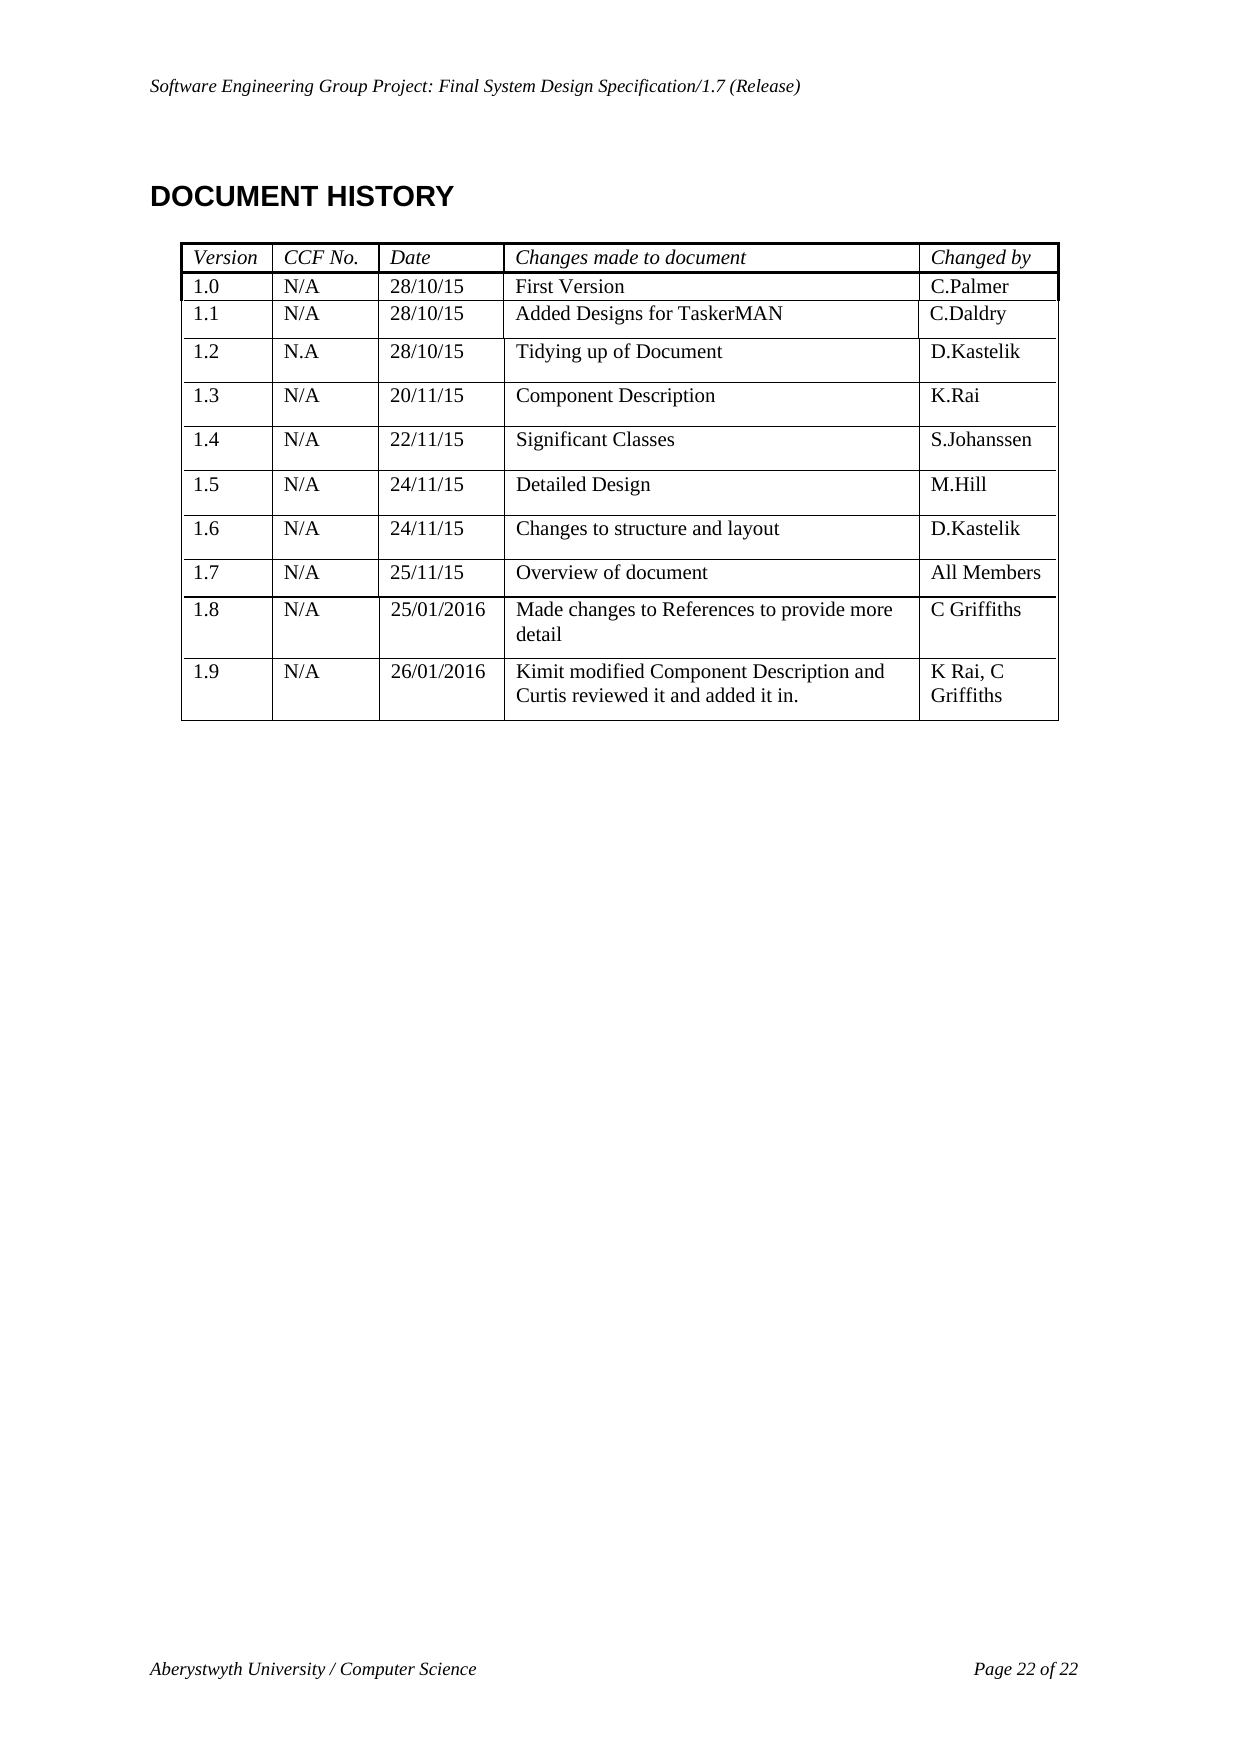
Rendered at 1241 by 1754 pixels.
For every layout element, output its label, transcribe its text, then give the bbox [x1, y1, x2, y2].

table_header Version [183, 245, 272, 271]
table_cell N/A [273, 471, 378, 514]
table_cell Significant Classes [505, 427, 919, 470]
table_cell 25/01/2016 [380, 598, 504, 658]
table_header Changed by [920, 245, 1057, 271]
table_cell Added Designs for TaskerMAN [504, 301, 918, 338]
table_cell N.A [273, 339, 378, 382]
table_cell 26/01/2016 [380, 659, 504, 720]
table_cell N/A [273, 301, 378, 338]
table_cell C.Palmer [920, 274, 1057, 300]
table_cell N/A [273, 427, 378, 470]
table_header Date [380, 245, 503, 271]
table_cell Made changes to References to provide more detail [505, 598, 919, 658]
table_cell S.Johanssen [920, 426, 1058, 470]
table_cell 28/10/15 [379, 274, 503, 300]
table_cell 1.3 [182, 382, 272, 426]
table_header CCF No. [273, 245, 378, 271]
table_cell 22/11/15 [379, 427, 504, 470]
table_cell 28/10/15 [379, 301, 503, 338]
subtitle DOCUMENT HISTORY [150, 179, 1090, 213]
table_cell 25/11/15 [379, 560, 504, 596]
table_cell K.Rai [920, 382, 1058, 426]
table_cell 1.1 [182, 300, 272, 338]
table_cell Component Description [505, 383, 919, 426]
table_cell N/A [273, 516, 378, 559]
table_header Changes made to document [505, 245, 919, 271]
table_cell D.Kastelik [920, 338, 1058, 382]
table_cell Detailed Design [505, 471, 919, 514]
table_cell 1.6 [182, 515, 272, 559]
table_cell 1.0 [183, 274, 272, 300]
table_cell First Version [504, 274, 919, 300]
table_cell 1.5 [182, 470, 272, 514]
table_cell Tidying up of Document [505, 339, 919, 382]
table_cell N/A [273, 560, 378, 596]
table_cell C.Daldry [919, 300, 1058, 338]
table_cell 28/10/15 [379, 339, 504, 382]
table_cell N/A [273, 659, 379, 720]
table_cell C Griffiths [920, 596, 1058, 658]
table_cell All Members [920, 559, 1058, 596]
table_cell 1.8 [182, 596, 272, 658]
table_cell 24/11/15 [379, 471, 504, 514]
table_cell N/A [273, 383, 378, 426]
table_cell 20/11/15 [379, 383, 504, 426]
table_cell N/A [273, 598, 379, 658]
table_cell M.Hill [920, 470, 1058, 514]
table_cell D.Kastelik [920, 515, 1058, 559]
table_cell 1.2 [182, 338, 272, 382]
table_cell 1.9 [182, 658, 272, 720]
table_cell 1.4 [182, 426, 272, 470]
table_cell 24/11/15 [379, 516, 504, 559]
table_cell Changes to structure and layout [505, 516, 919, 559]
table_cell 1.7 [182, 559, 272, 596]
table_cell N/A [273, 274, 378, 300]
table_cell Kimit modified Component Description and Curtis reviewed it and added it in. [505, 659, 919, 720]
table_cell Overview of document [505, 560, 919, 596]
table_cell K Rai, C Griffiths [920, 658, 1058, 720]
